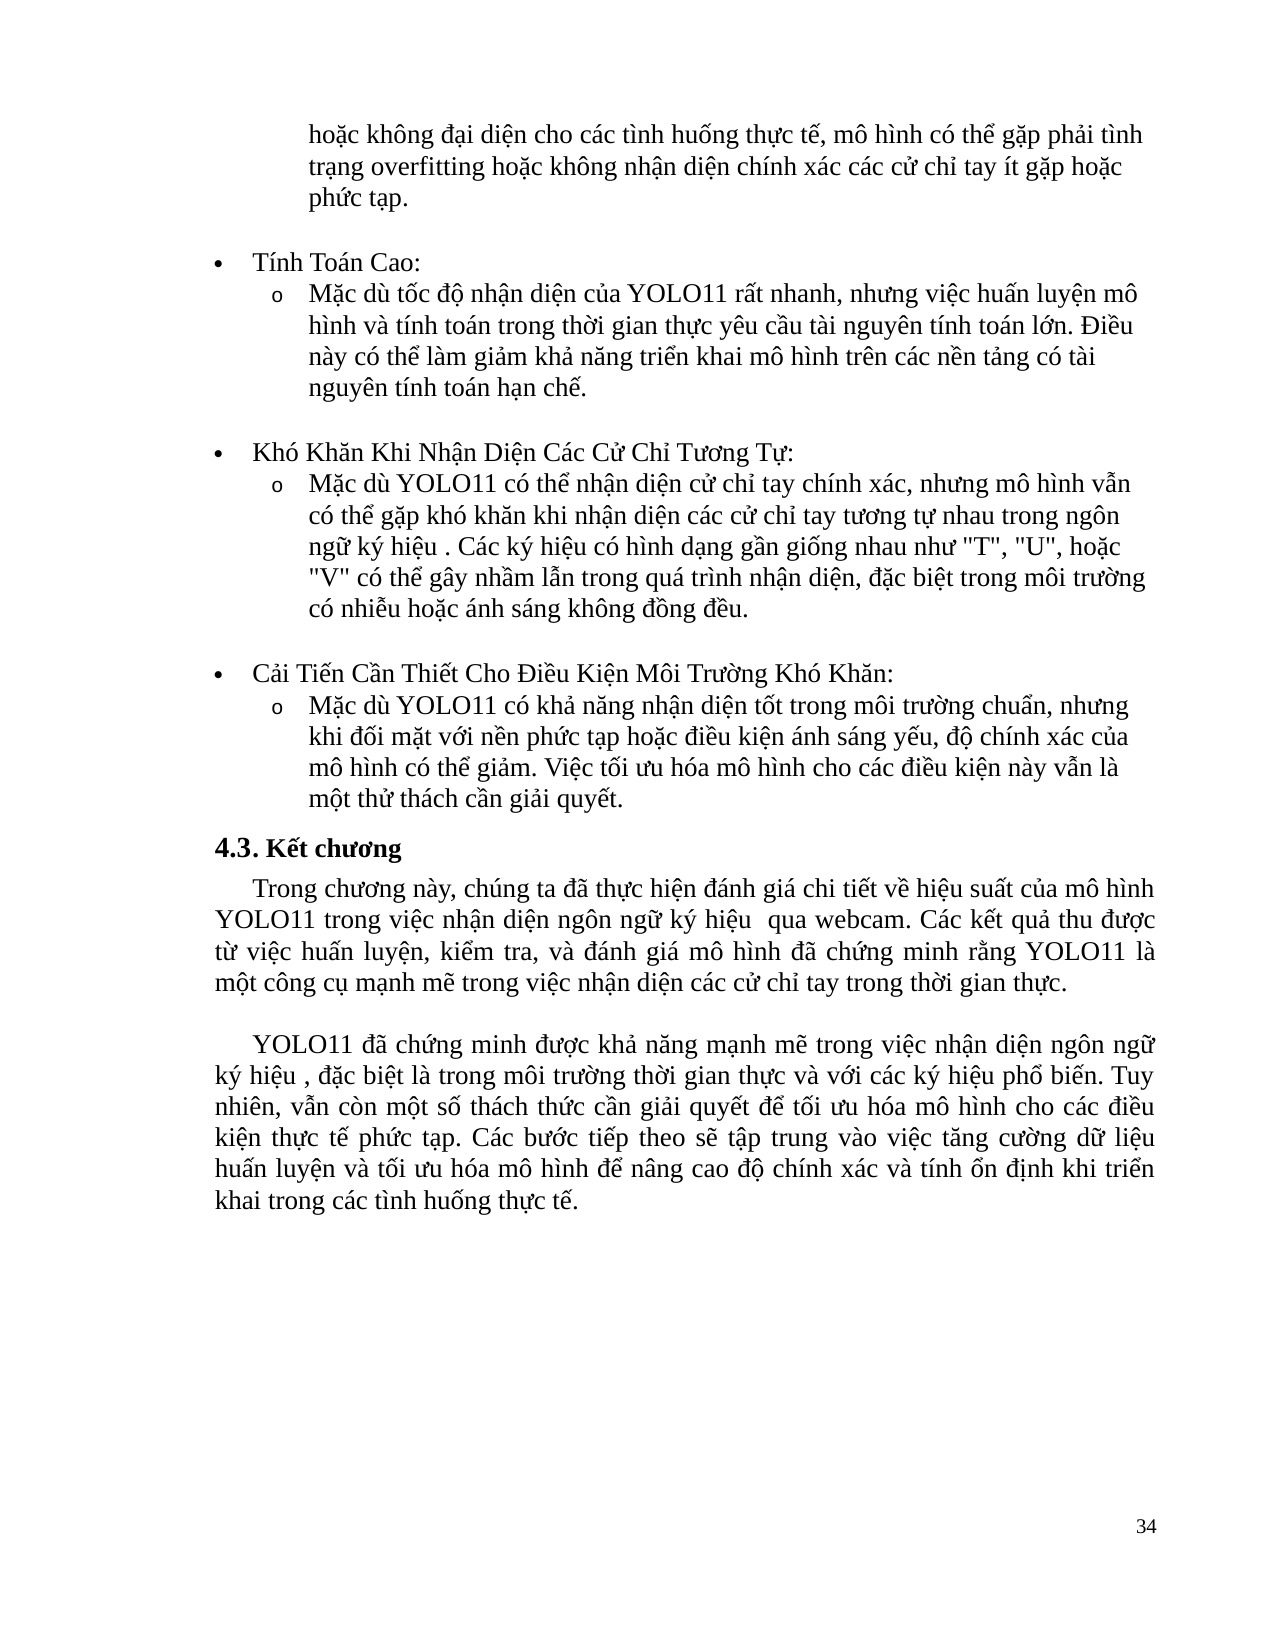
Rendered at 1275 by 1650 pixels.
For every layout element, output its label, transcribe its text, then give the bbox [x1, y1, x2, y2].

list Cải Tiến Cần Thiết Cho Điều Kiện Môi Trường Khó Khăn: [214, 658, 1156, 689]
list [271, 118, 1156, 246]
list Mặc dù tốc độ nhận diện của YOLO11 rất nhanh, nhưng việc huấn luyện mô hình và tính toán trong thời gian thực yêu cầu tài nguyên tính toán lớn. Điều này có thể làm giảm khả năng triển khai mô hình trên các nền tảng có tài nguyên tính toán hạn chế. [271, 277, 1156, 436]
text YOLO11 đã chứng minh được khả năng mạnh mẽ trong việc nhận diện ngôn ngữ ký hiệu , đặc biệt là trong môi trường thời gian thực và với các ký hiệu phổ biến. Tuy nhiên, vẫn còn một số thách thức cần giải quyết để tối ưu hóa mô hình cho các điều kiện thực tế phức tạp. Các bước tiếp theo sẽ tập trung vào việc tăng cường dữ liệu huấn luyện và tối ưu hóa mô hình để nâng cao độ chính xác và tính ổn định khi triển khai trong các tình huống thực tế. [214, 1028, 1156, 1215]
list Mặc dù YOLO11 có thể nhận diện cử chỉ tay chính xác, nhưng mô hình vẫn có thể gặp khó khăn khi nhận diện các cử chỉ tay tương tự nhau trong ngôn ngữ ký hiệu . Các ký hiệu có hình dạng gần giống nhau như "T", "U", hoặc "V" có thể gây nhầm lẫn trong quá trình nhận diện, đặc biệt trong môi trường có nhiễu hoặc ánh sáng không đồng đều. [271, 467, 1156, 658]
text Trong chương này, chúng ta đã thực hiện đánh giá chi tiết về hiệu suất của mô hình YOLO11 trong việc nhận diện ngôn ngữ ký hiệu qua webcam. Các kết quả thu được từ việc huấn luyện, kiểm tra, và đánh giá mô hình đã chứng minh rằng YOLO11 là một công cụ mạnh mẽ trong việc nhận diện các cử chỉ tay trong thời gian thực. [214, 872, 1156, 997]
list Tính Toán Cao: [214, 246, 1156, 277]
list Mặc dù YOLO11 có khả năng nhận diện tốt trong môi trường chuẩn, nhưng khi đối mặt với nền phức tạp hoặc điều kiện ánh sáng yếu, độ chính xác của mô hình có thể giảm. Việc tối ưu hóa mô hình cho các điều kiện này vẫn là một thử thách cần giải quyết. [271, 689, 1156, 814]
list Khó Khăn Khi Nhận Diện Các Cử Chỉ Tương Tự: [214, 436, 1156, 467]
subtitle . Kết chương [214, 830, 1156, 864]
